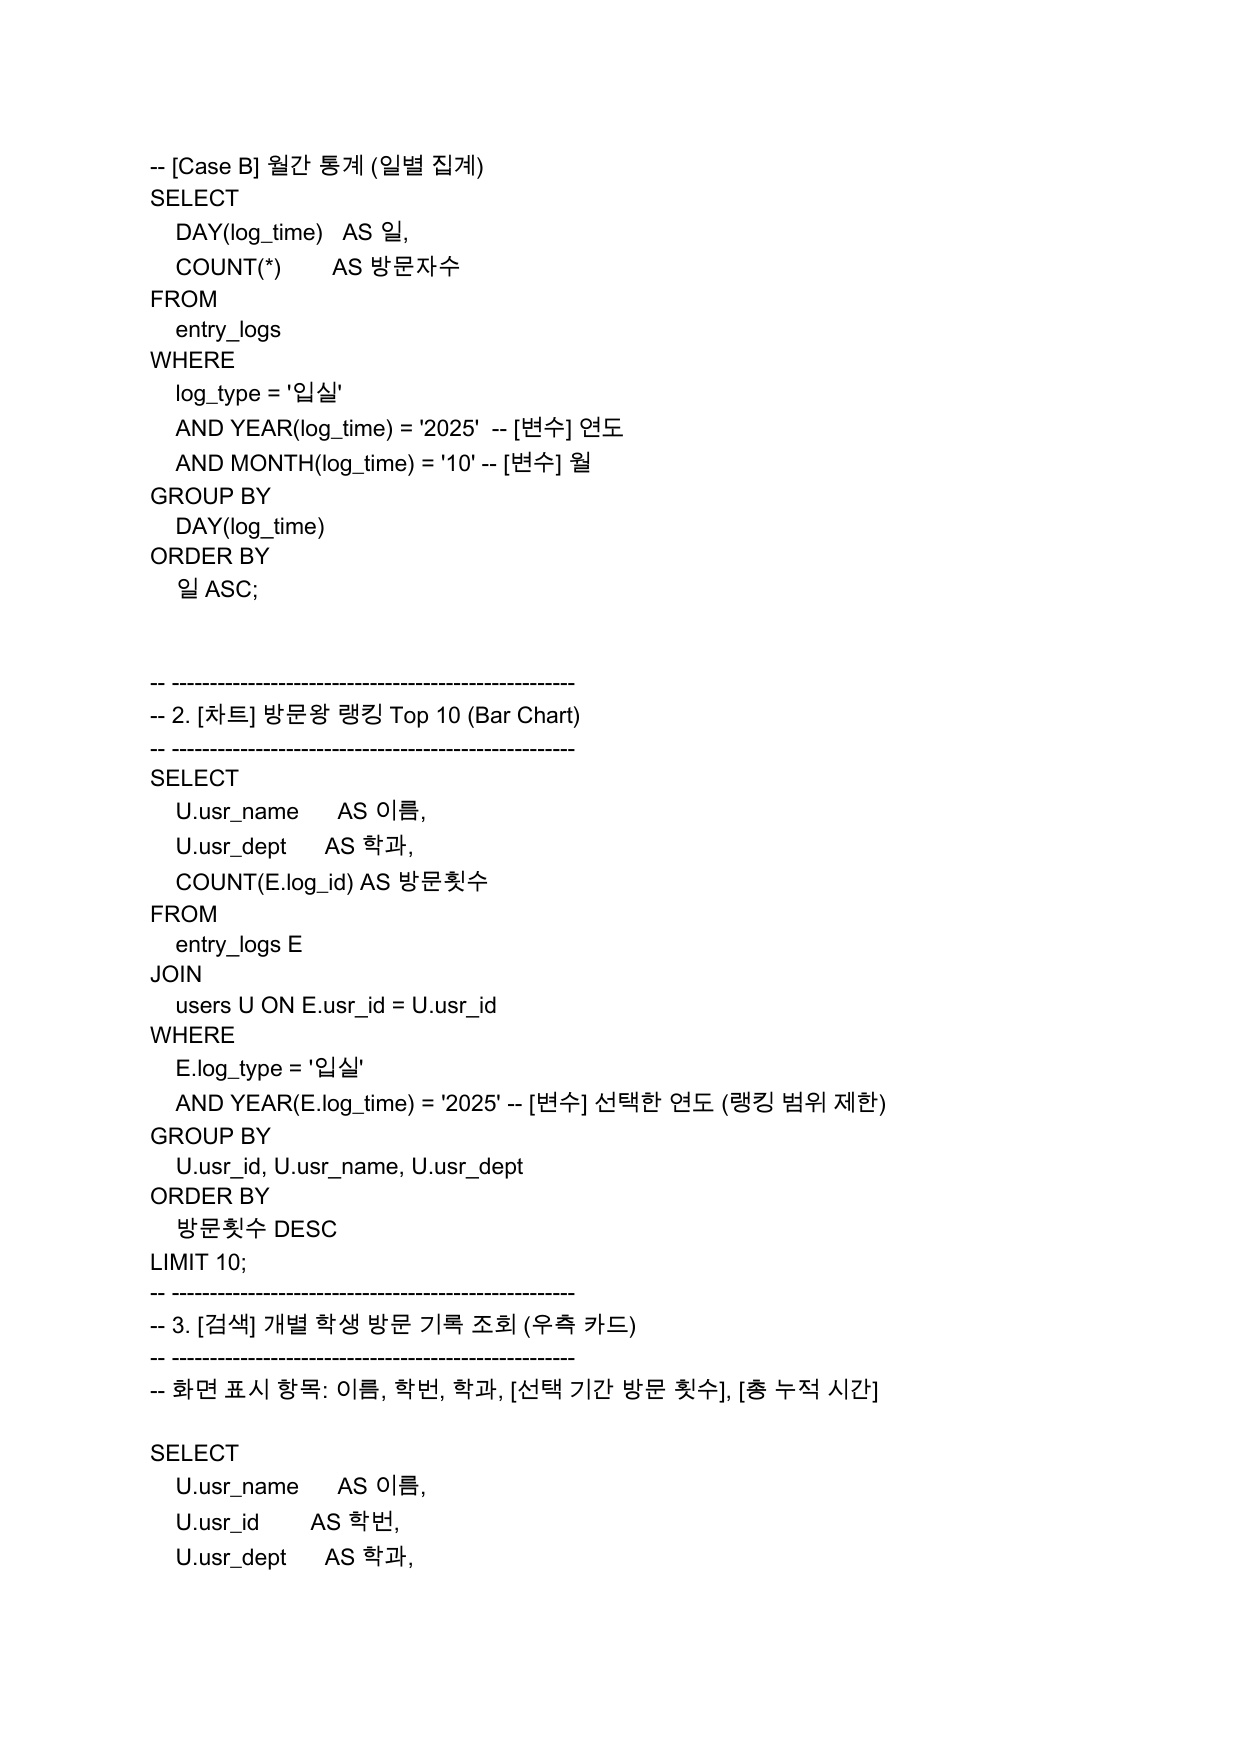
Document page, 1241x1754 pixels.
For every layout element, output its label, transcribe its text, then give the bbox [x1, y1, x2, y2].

text DAY(log_time) AS 일, [150, 216, 1090, 246]
text log_type = '입실' [150, 377, 1090, 407]
text 일 ASC; [150, 573, 1090, 604]
text -- 3. [검색] 개별 학생 방문 기록 조회 (우측 카드) [150, 1309, 1090, 1340]
text -- ----------------------------------------------------- [150, 734, 1090, 761]
text FROM [150, 901, 1090, 927]
text FROM [150, 286, 1090, 312]
text -- ----------------------------------------------------- [150, 1344, 1090, 1371]
text U.usr_id, U.usr_name, U.usr_dept [150, 1153, 1090, 1179]
text LIMIT 10; [150, 1248, 1090, 1275]
text SELECT [150, 1440, 1090, 1466]
text WHERE [150, 1022, 1090, 1048]
text entry_logs E [150, 931, 1090, 957]
text ORDER BY [150, 1183, 1090, 1209]
text users U ON E.usr_id = U.usr_id [150, 992, 1090, 1018]
text -- ----------------------------------------------------- [150, 669, 1090, 695]
text SELECT [150, 765, 1090, 791]
text WHERE [150, 347, 1090, 373]
text DAY(log_time) [150, 513, 1090, 539]
text U.usr_name AS 이름, [150, 1470, 1090, 1501]
text U.usr_dept AS 학과, [150, 1541, 1090, 1572]
text U.usr_dept AS 학과, [150, 830, 1090, 861]
text AND MONTH(log_time) = '10' -- [변수] 월 [150, 447, 1090, 478]
text -- [Case B] 월간 통계 (일별 집계) [150, 150, 1090, 181]
text U.usr_id AS 학번, [150, 1506, 1090, 1536]
text -- 화면 표시 항목: 이름, 학번, 학과, [선택 기간 방문 횟수], [총 누적 시간] [150, 1374, 1090, 1405]
text COUNT(*) AS 방문자수 [150, 251, 1090, 282]
text AND YEAR(E.log_time) = '2025' -- [변수] 선택한 연도 (랭킹 범위 제한) [150, 1087, 1090, 1118]
text entry_logs [150, 316, 1090, 343]
text GROUP BY [150, 1123, 1090, 1149]
text ORDER BY [150, 543, 1090, 569]
text GROUP BY [150, 483, 1090, 509]
text AND YEAR(log_time) = '2025' -- [변수] 연도 [150, 412, 1090, 443]
text COUNT(E.log_id) AS 방문횟수 [150, 866, 1090, 896]
text -- ----------------------------------------------------- [150, 1279, 1090, 1305]
text SELECT [150, 185, 1090, 212]
text 방문횟수 DESC [150, 1213, 1090, 1244]
text JOIN [150, 961, 1090, 988]
text E.log_type = '입실' [150, 1052, 1090, 1083]
text U.usr_name AS 이름, [150, 795, 1090, 826]
text -- 2. [차트] 방문왕 랭킹 Top 10 (Bar Chart) [150, 699, 1090, 730]
